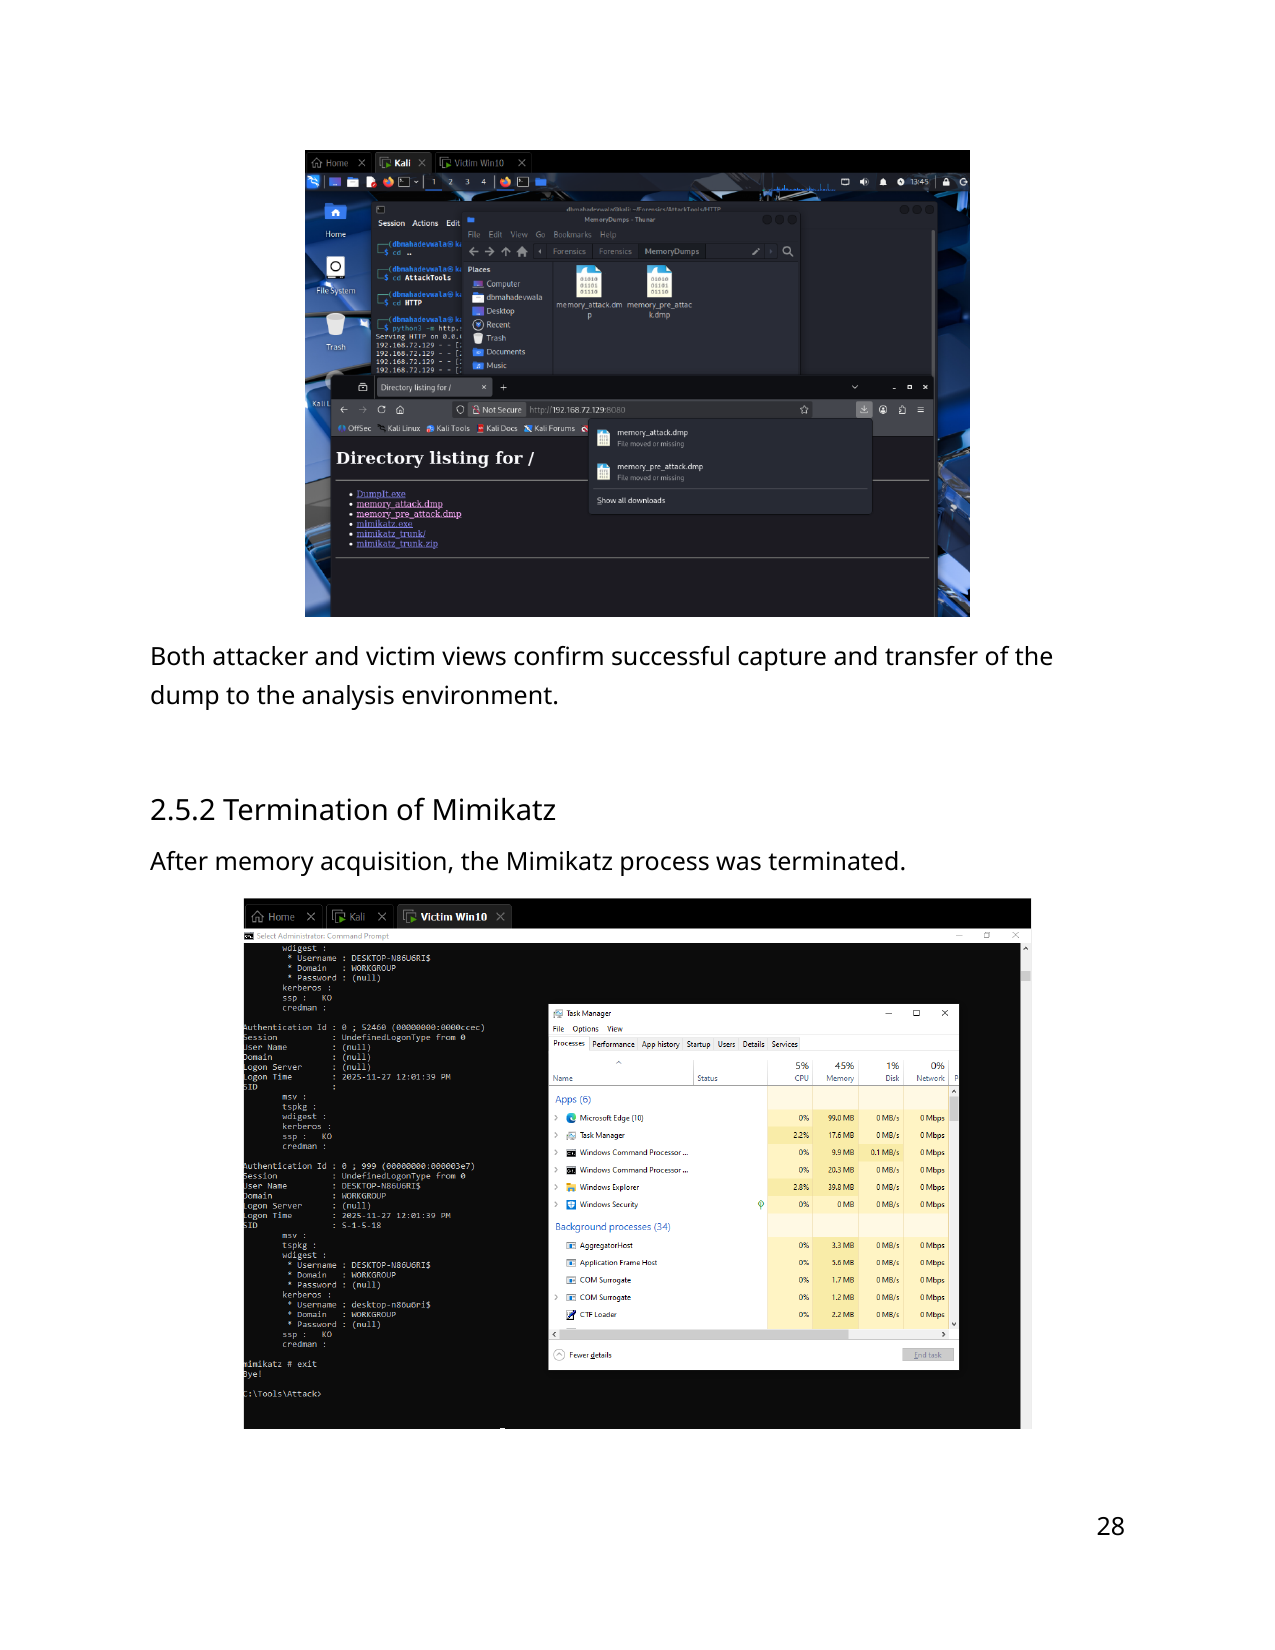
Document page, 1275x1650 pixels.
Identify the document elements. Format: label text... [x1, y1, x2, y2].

picture [305, 150, 970, 617]
picture [243, 898, 1032, 1429]
subtitle 2.5.2 Termination of Mimikatz [150, 789, 1125, 829]
text Both attacker and victim views confirm successful capture and transfer of the dump to the analysis environment. [150, 638, 1125, 712]
text After memory acquisition, the Mimikatz process was terminated. [150, 843, 1125, 877]
